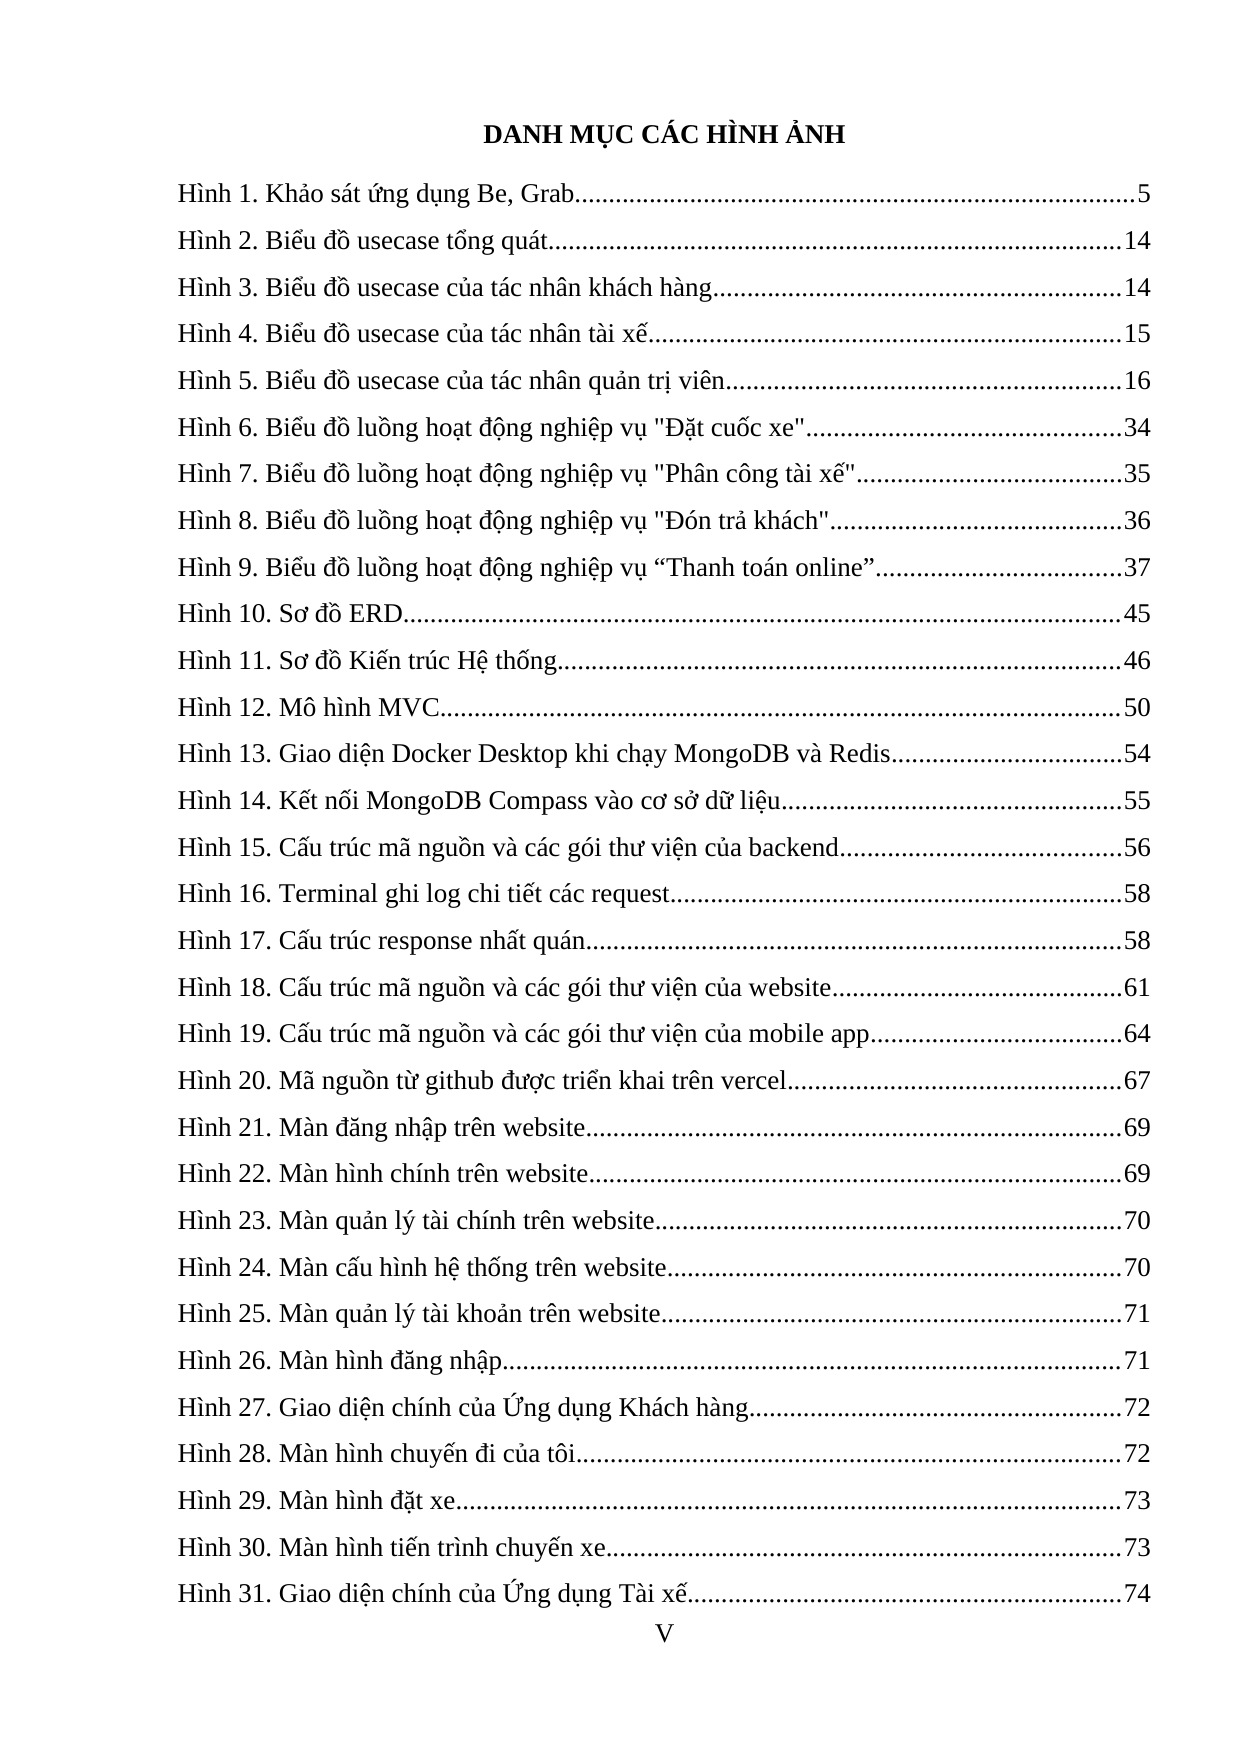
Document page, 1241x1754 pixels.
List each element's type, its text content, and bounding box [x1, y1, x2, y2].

text Hình 14. Kết nối MongoDB Compass vào cơ sở dữ liệu 55 [177, 784, 1152, 815]
text Hình 4. Biểu đồ usecase của tác nhân tài xế 15 [177, 317, 1152, 348]
text Hình 17. Cấu trúc response nhất quán 58 [177, 924, 1152, 955]
text Hình 26. Màn hình đăng nhập 71 [177, 1344, 1152, 1375]
text Hình 1. Khảo sát ứng dụng Be, Grab. 5 [177, 177, 1152, 208]
text Hình 13. Giao diện Docker Desktop khi chạy MongoDB và Redis 54 [177, 737, 1152, 768]
text Hình 20. Mã nguồn từ github được triển khai trên vercel 67 [177, 1064, 1152, 1095]
text Hình 24. Màn cấu hình hệ thống trên website 70 [177, 1251, 1152, 1282]
text Hình 29. Màn hình đặt xe 73 [177, 1484, 1152, 1515]
text Hình 6. Biểu đồ luồng hoạt động nghiệp vụ "Đặt cuốc xe" 34 [177, 411, 1152, 442]
text Hình 7. Biểu đồ luồng hoạt động nghiệp vụ "Phân công tài xế" 35 [177, 457, 1152, 488]
text Hình 3. Biểu đồ usecase của tác nhân khách hàng 14 [177, 271, 1152, 302]
text Hình 25. Màn quản lý tài khoản trên website 71 [177, 1297, 1152, 1328]
text Hình 8. Biểu đồ luồng hoạt động nghiệp vụ "Đón trả khách" 36 [177, 504, 1152, 535]
text Hình 15. Cấu trúc mã nguồn và các gói thư viện của backend 56 [177, 831, 1152, 862]
text Hình 5. Biểu đồ usecase của tác nhân quản trị viên 16 [177, 364, 1152, 395]
subtitle DANH MỤC CÁC HÌNH ẢNH [177, 118, 1152, 149]
text Hình 23. Màn quản lý tài chính trên website 70 [177, 1204, 1152, 1235]
text Hình 18. Cấu trúc mã nguồn và các gói thư viện của website 61 [177, 971, 1152, 1002]
text Hình 19. Cấu trúc mã nguồn và các gói thư viện của mobile app 64 [177, 1017, 1152, 1048]
text Hình 22. Màn hình chính trên website 69 [177, 1157, 1152, 1188]
text Hình 27. Giao diện chính của Ứng dụng Khách hàng 72 [177, 1391, 1152, 1422]
text Hình 2. Biểu đồ usecase tổng quát 14 [177, 224, 1152, 255]
text Hình 30. Màn hình tiến trình chuyến xe 73 [177, 1531, 1152, 1562]
text Hình 31. Giao diện chính của Ứng dụng Tài xế 74 [177, 1577, 1152, 1608]
text Hình 10. Sơ đồ ERD 45 [177, 597, 1152, 628]
text Hình 21. Màn đăng nhập trên website 69 [177, 1111, 1152, 1142]
text Hình 9. Biểu đồ luồng hoạt động nghiệp vụ “Thanh toán online” 37 [177, 551, 1152, 582]
text Hình 16. Terminal ghi log chi tiết các request 58 [177, 877, 1152, 908]
text Hình 11. Sơ đồ Kiến trúc Hệ thống 46 [177, 644, 1152, 675]
text Hình 28. Màn hình chuyến đi của tôi 72 [177, 1437, 1152, 1468]
text Hình 12. Mô hình MVC 50 [177, 691, 1152, 722]
